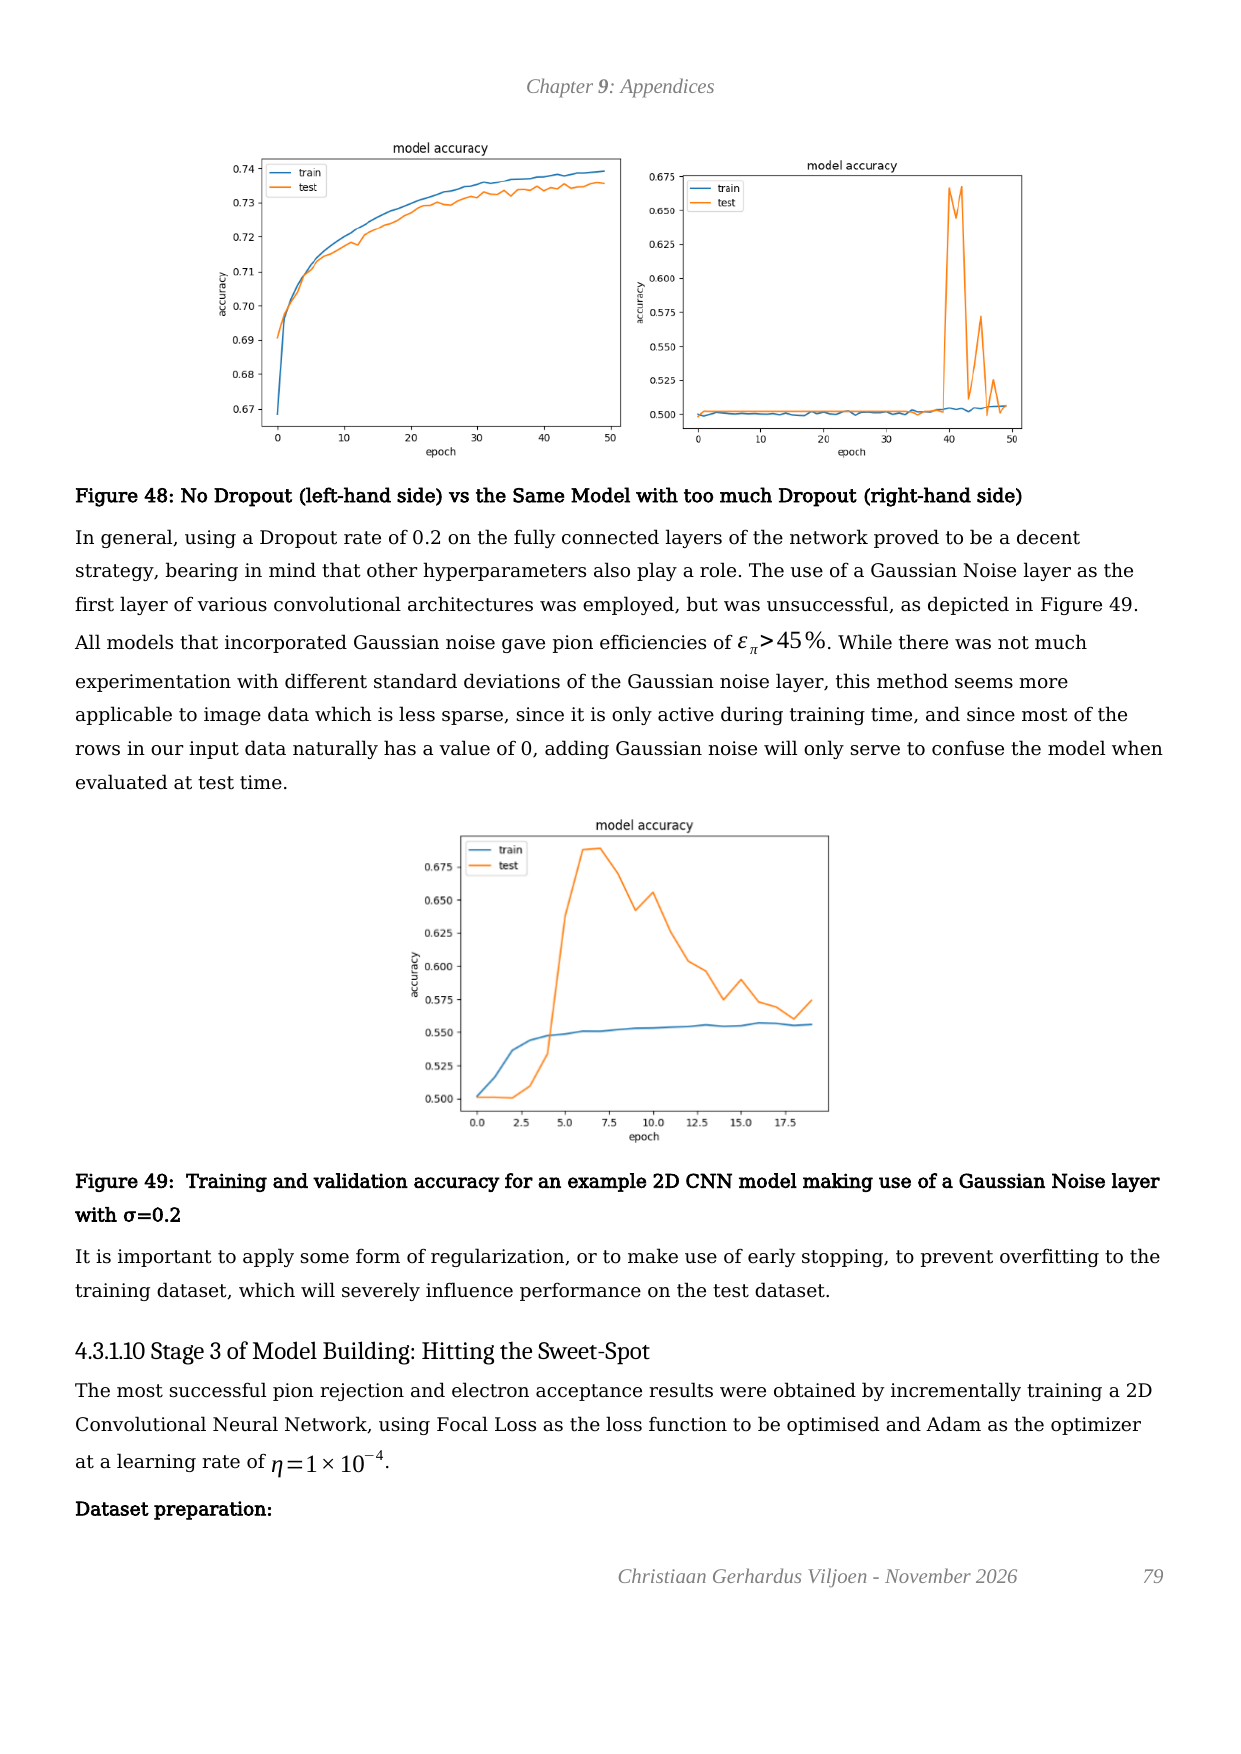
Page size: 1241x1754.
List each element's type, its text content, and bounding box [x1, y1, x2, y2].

text Dataset preparation: [75, 1497, 1165, 1519]
subtitle Stage 3 of Model Building: Hitting the Sweet-Spot [75, 1337, 1165, 1366]
text The most successful pion rejection and electron acceptance results were obtained by incrementally training a 2D Convolutional Neural Network, using Focal Loss as the loss function to be optimised and Adam as the optimizer at a learning rate of . [75, 1378, 1165, 1477]
text It is important to apply some form of regularization, or to make use of early stopping, to prevent overfitting to the training dataset, which will severely influence performance on the test dataset. [75, 1245, 1165, 1301]
text Figure 48: No Dropout (left-hand side) vs the Same Model with too much Dropout (right-hand side) [75, 483, 1165, 506]
picture [211, 135, 1030, 464]
text In general, using a Dropout rate of 0.2 on the fully connected layers of the network proved to be a decent strategy, bearing in mind that other hyperparameters also play a role. The use of a Gaussian Noise layer as the first layer of various convolutional architectures was employed, but was unsuccessful, as depicted in Figure 49. All models that incorporated Gaussian noise gave pion efficiencies of . While there was not much experimentation with different standard deviations of the Gaussian noise layer, this method seems more applicable to image data which is less sparse, since it is only active during training time, and since most of the rows in our input data naturally has a value of 0, adding Gaussian noise will only serve to confuse the model when evaluated at test time. [75, 526, 1165, 793]
text Figure 49: Training and validation accuracy for an example 2D CNN model making use of a Gaussian Noise layer with σ=0.2 [75, 1169, 1165, 1225]
picture [402, 812, 838, 1150]
